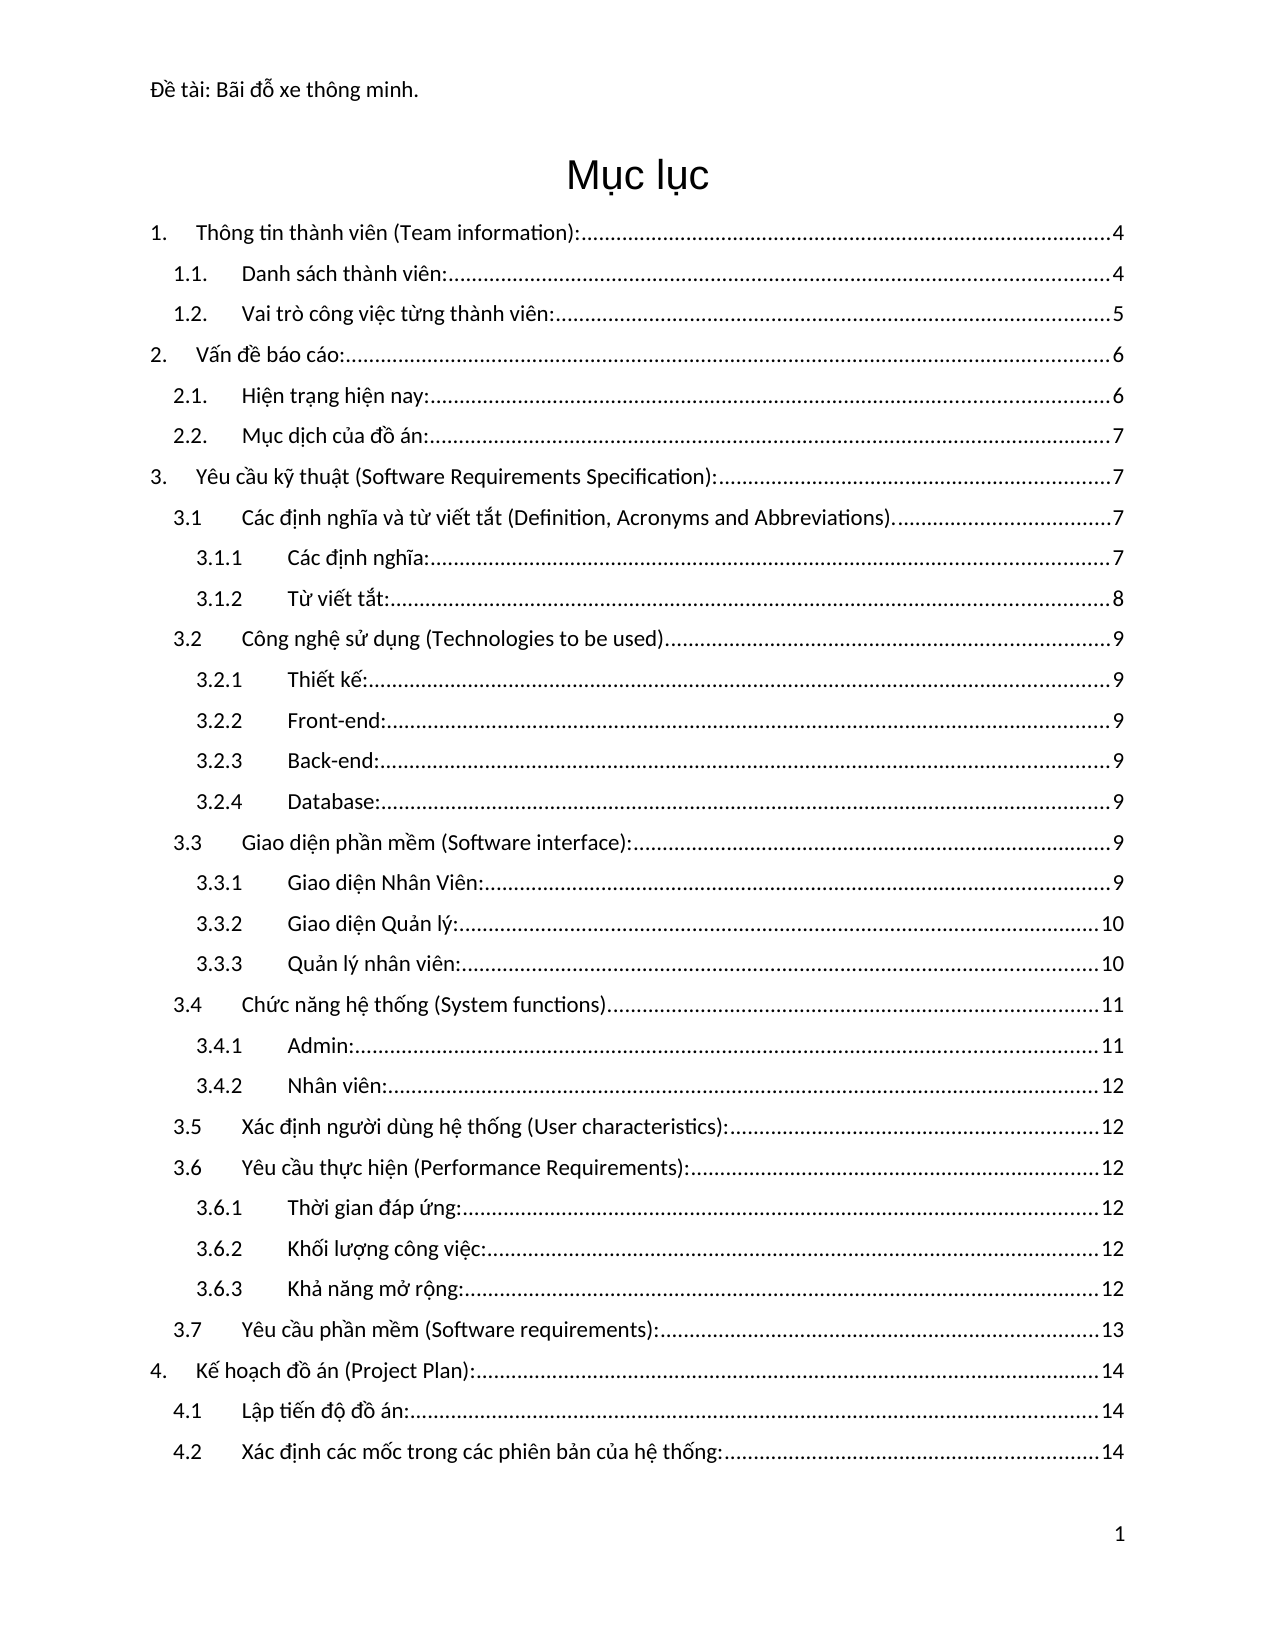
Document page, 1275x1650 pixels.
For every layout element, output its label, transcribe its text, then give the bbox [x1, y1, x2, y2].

text 3.4 Chức năng hệ thống (System functions). 11 [173, 990, 1125, 1018]
text 3.2 Công nghệ sử dụng (Technologies to be used). 9 [173, 624, 1125, 653]
text 3.6.3 Khả năng mở rộng: 12 [196, 1274, 1125, 1303]
text 3.6.1 Thời gian đáp ứng: 12 [196, 1193, 1125, 1221]
text 3. Yêu cầu kỹ thuật (Software Requirements Specification): 7 [150, 462, 1125, 490]
text 3.5 Xác định người dùng hệ thống (User characteristics): 12 [173, 1112, 1125, 1140]
text 3.6 Yêu cầu thực hiện (Performance Requirements): 12 [173, 1153, 1125, 1181]
text 3.1.1 Các định nghĩa: 7 [196, 543, 1125, 571]
text 3.3 Giao diện phần mềm (Software interface): 9 [173, 828, 1125, 856]
text 3.2.4 Database: 9 [196, 787, 1125, 815]
text 3.3.2 Giao diện Quản lý: 10 [196, 909, 1125, 937]
text 3.2.1 Thiết kế: 9 [196, 665, 1125, 693]
text 4.2 Xác định các mốc trong các phiên bản của hệ thống: 14 [173, 1437, 1125, 1465]
text 1.2. Vai trò công việc từng thành viên: 5 [173, 299, 1125, 328]
text 3.2.2 Front-end: 9 [196, 706, 1125, 734]
text 2. Vấn đề báo cáo: 6 [150, 340, 1125, 368]
text 3.4.2 Nhân viên: 12 [196, 1071, 1125, 1099]
text 2.1. Hiện trạng hiện nay: 6 [173, 381, 1125, 409]
text 3.7 Yêu cầu phần mềm (Software requirements): 13 [173, 1315, 1125, 1343]
text 1.1. Danh sách thành viên: 4 [173, 259, 1125, 287]
text 2.2. Mục dịch của đồ án: 7 [173, 421, 1125, 449]
text 3.2.3 Back-end: 9 [196, 746, 1125, 774]
text 3.6.2 Khối lượng công việc: 12 [196, 1234, 1125, 1262]
text 1. Thông tin thành viên (Team information): 4 [150, 218, 1125, 246]
text 4. Kế hoạch đồ án (Project Plan): 14 [150, 1356, 1125, 1384]
text 3.4.1 Admin: 11 [196, 1031, 1125, 1059]
text Mục lục [150, 150, 1125, 198]
text 3.3.3 Quản lý nhân viên: 10 [196, 949, 1125, 978]
text 3.3.1 Giao diện Nhân Viên: 9 [196, 868, 1125, 896]
text 4.1 Lập tiến độ đồ án: 14 [173, 1396, 1125, 1424]
text 3.1.2 Từ viết tắt: 8 [196, 584, 1125, 612]
text 3.1 Các định nghĩa và từ viết tắt (Definition, Acronyms and Abbreviations). 7 [173, 503, 1125, 531]
